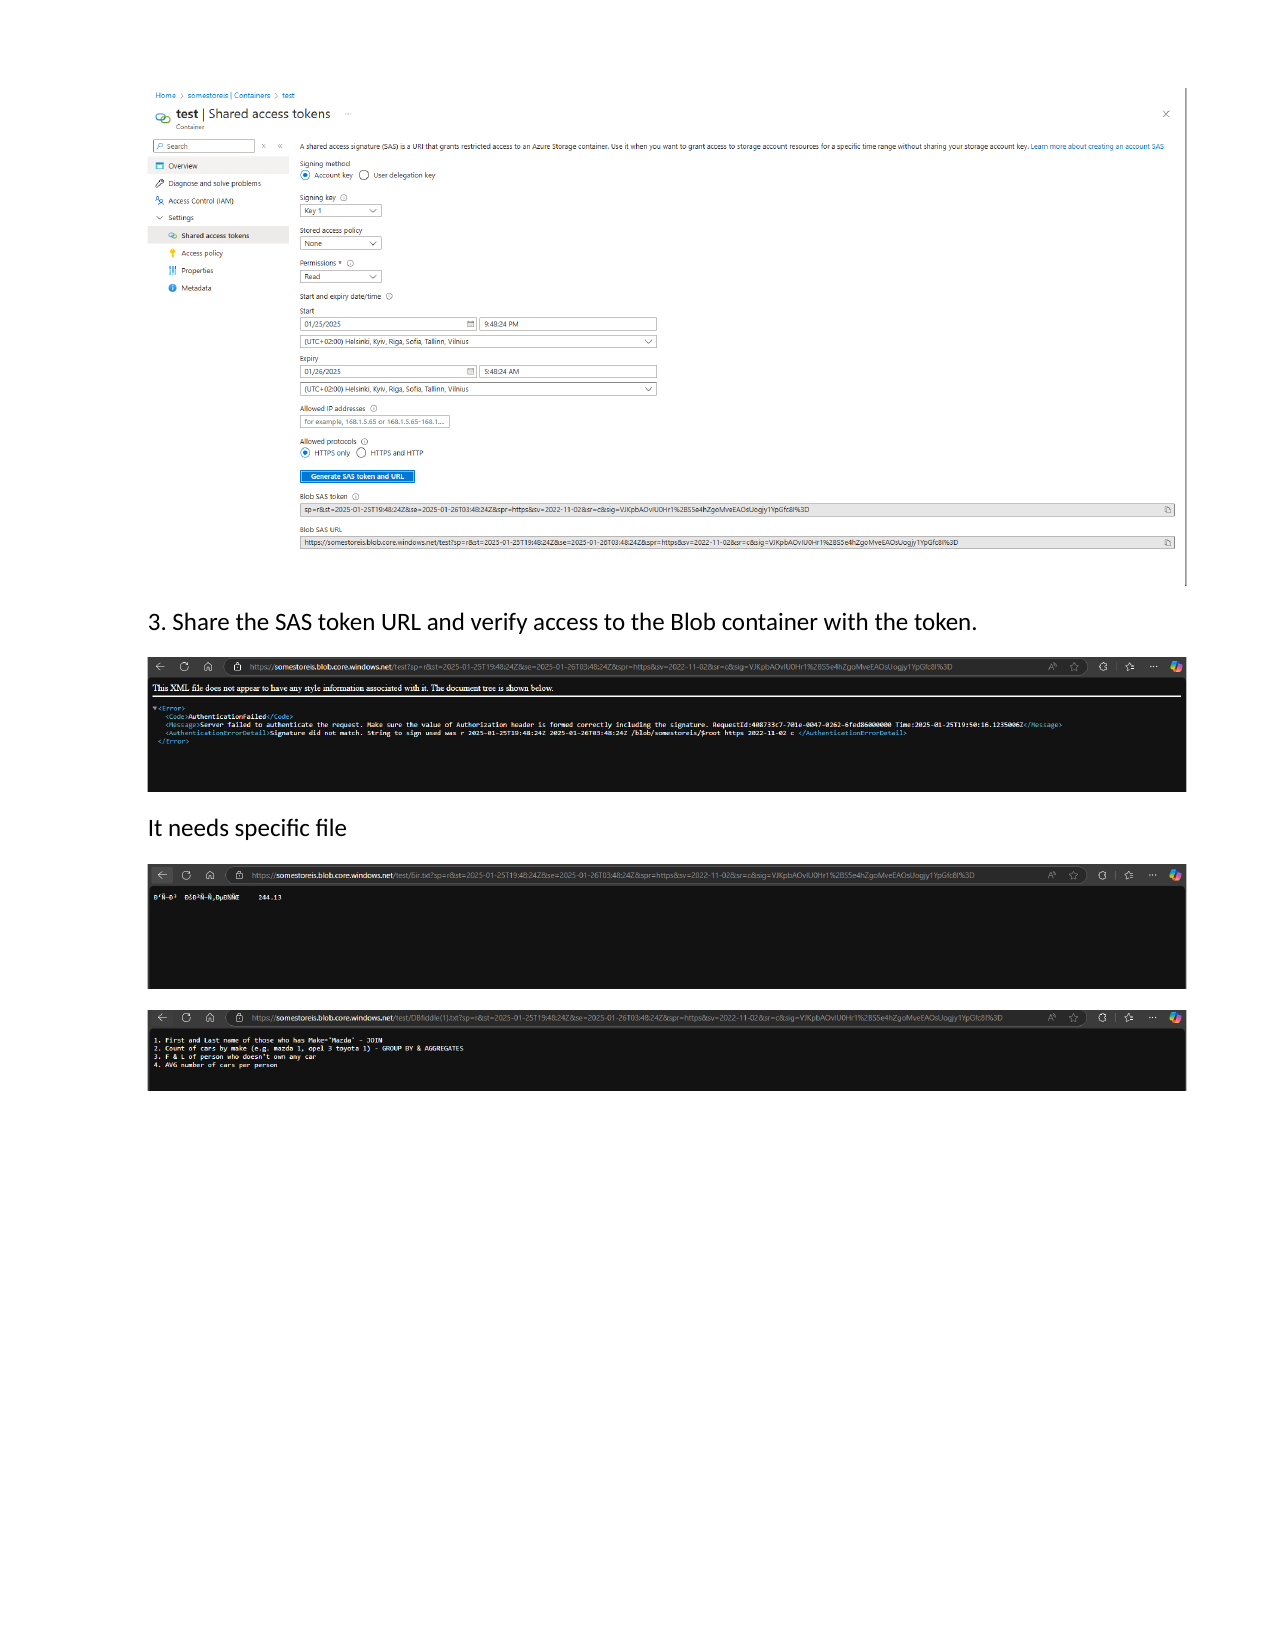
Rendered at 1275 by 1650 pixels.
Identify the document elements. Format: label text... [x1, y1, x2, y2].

picture [147, 1010, 1187, 1091]
text 3. Share the SAS token URL and verify access to the Blob container with the token. [148, 606, 1186, 637]
picture [147, 864, 1187, 989]
text It needs specific file [148, 813, 1186, 843]
picture [147, 657, 1187, 792]
picture [147, 88, 1187, 586]
